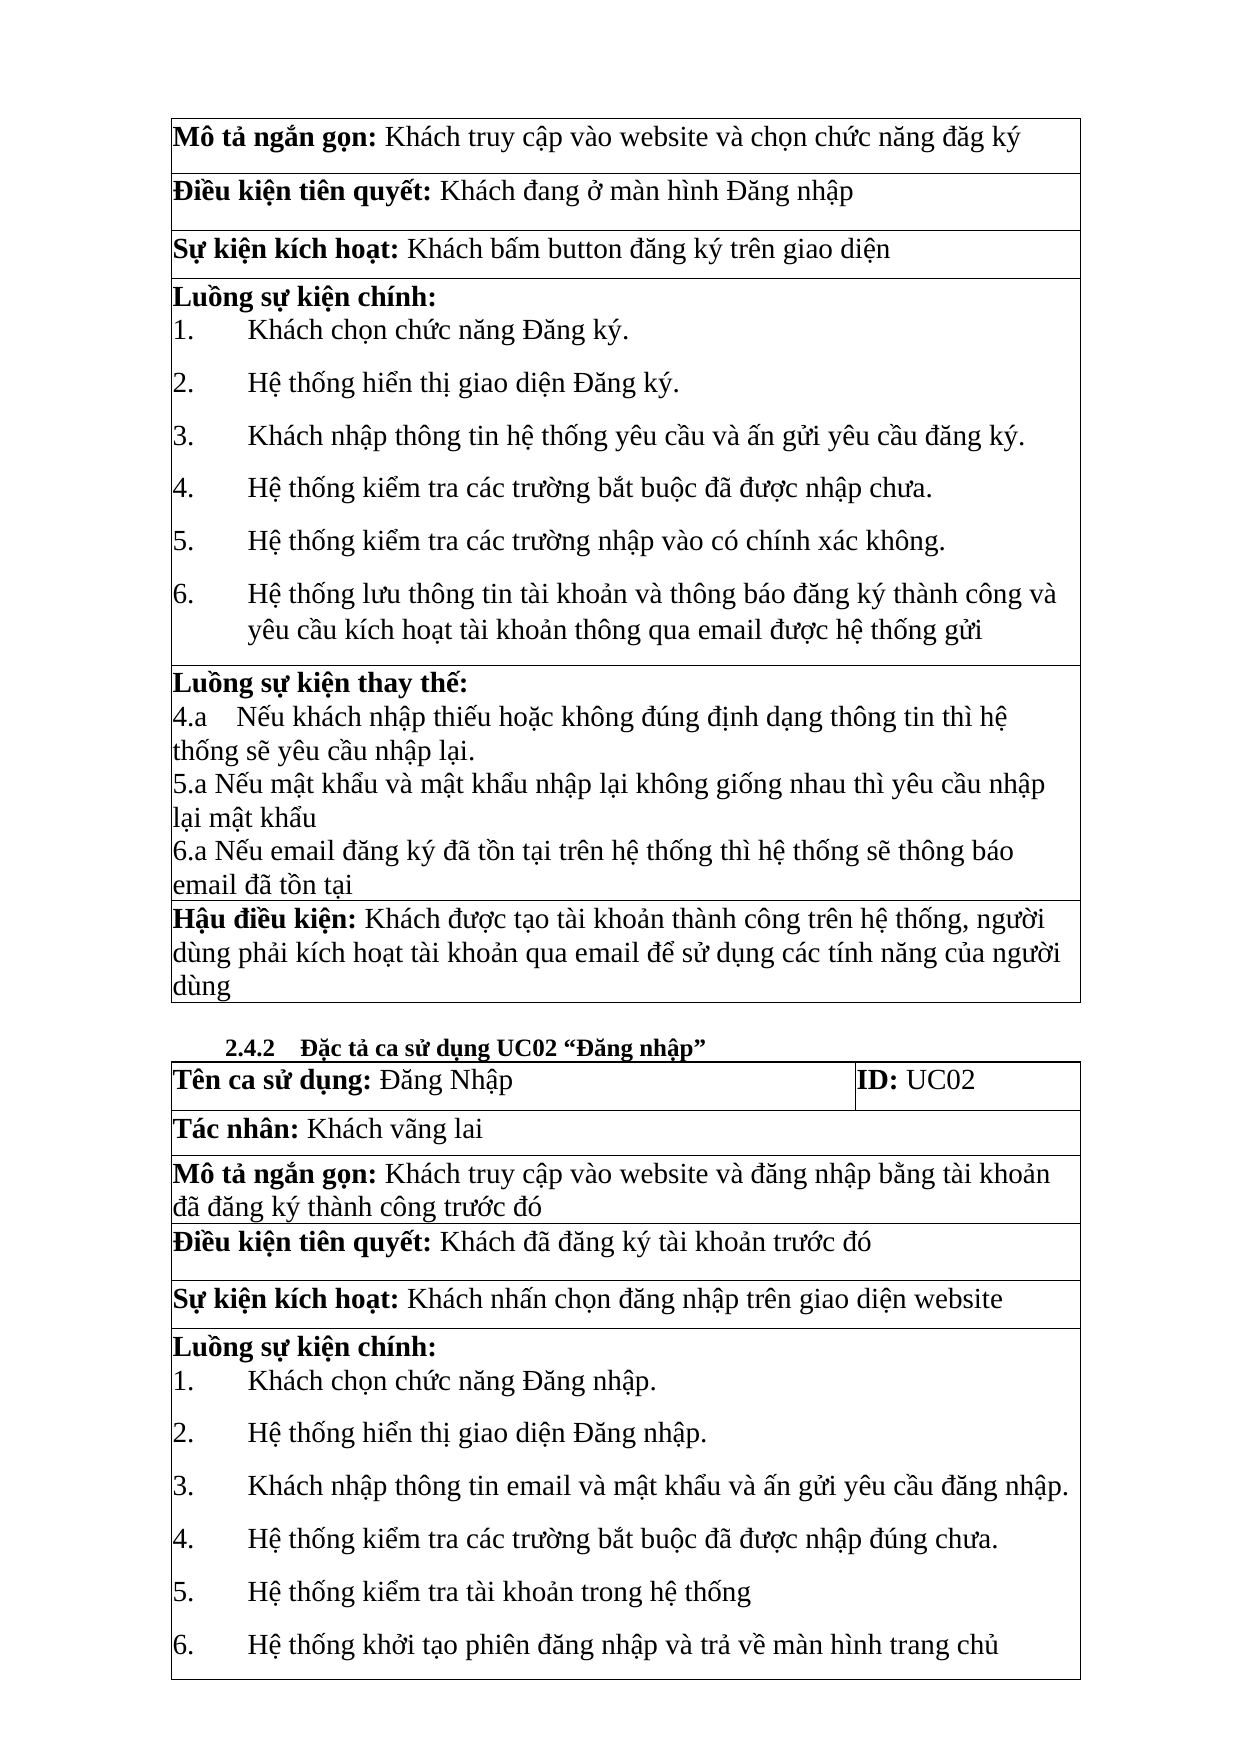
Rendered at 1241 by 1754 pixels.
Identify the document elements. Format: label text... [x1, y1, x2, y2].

table_cell Mô tả ngắn gọn: Khách truy cập vào website và chọn chức năng đăg ký [172, 119, 1080, 172]
table_header ID: UC02 [856, 1063, 1080, 1110]
table_cell Luồng sự kiện thay thế: 4.a Nếu khách nhập thiếu hoặc không đúng định dạng thông tin thì hệ thống sẽ yêu cầu nhập lại. 5.a Nếu mật khẩu và mật khẩu nhập lại không giống nhau thì yêu cầu nhập lại mật khẩu 6.a Nếu email đăng ký đã tồn tại trên hệ thống thì hệ thống sẽ thông báo email đã tồn tại [172, 666, 1080, 900]
table_cell Mô tả ngắn gọn: Khách truy cập vào website và đăng nhập bằng tài khoản đã đăng ký thành công trước đó [172, 1156, 1080, 1223]
table_cell Điều kiện tiên quyết: Khách đang ở màn hình Đăng nhập [172, 174, 1080, 230]
table_cell Sự kiện kích hoạt: Khách bấm button đăng ký trên giao diện [172, 231, 1080, 278]
subtitle 2.4.2 Đặc tả ca sử dụng UC02 “Đăng nhập” [225, 1033, 1094, 1061]
table_cell Luồng sự kiện chính: Khách chọn chức năng Đăng nhập. Hệ thống hiển thị giao diện Đăng nhập. Khách nhập thông tin email và mật khẩu và ấn gửi yêu cầu đăng nhập. Hệ thống kiểm tra các trường bắt buộc đã được nhập đúng chưa. Hệ thống kiểm tra tài khoản trong hệ thống Hệ thống khởi tạo phiên đăng nhập và trả về màn hình trang chủ [172, 1329, 1080, 1679]
table_cell Điều kiện tiên quyết: Khách đã đăng ký tài khoản trước đó [172, 1224, 1080, 1280]
table_cell Tác nhân: Khách vãng lai [172, 1111, 1080, 1155]
table_cell Hậu điều kiện: Khách được tạo tài khoản thành công trên hệ thống, người dùng phải kích hoạt tài khoản qua email để sử dụng các tính năng của người dùng [172, 901, 1080, 1002]
table_cell Sự kiện kích hoạt: Khách nhấn chọn đăng nhập trên giao diện website [172, 1281, 1080, 1328]
table_cell Luồng sự kiện chính: Khách chọn chức năng Đăng ký. Hệ thống hiển thị giao diện Đăng ký. Khách nhập thông tin hệ thống yêu cầu và ấn gửi yêu cầu đăng ký. Hệ thống kiểm tra các trường bắt buộc đã được nhập chưa. Hệ thống kiểm tra các trường nhập vào có chính xác không. Hệ thống lưu thông tin tài khoản và thông báo đăng ký thành công và yêu cầu kích hoạt tài khoản thông qua email được hệ thống gửi [172, 279, 1080, 664]
table_header Tên ca sử dụng: Đăng Nhập [172, 1063, 855, 1110]
